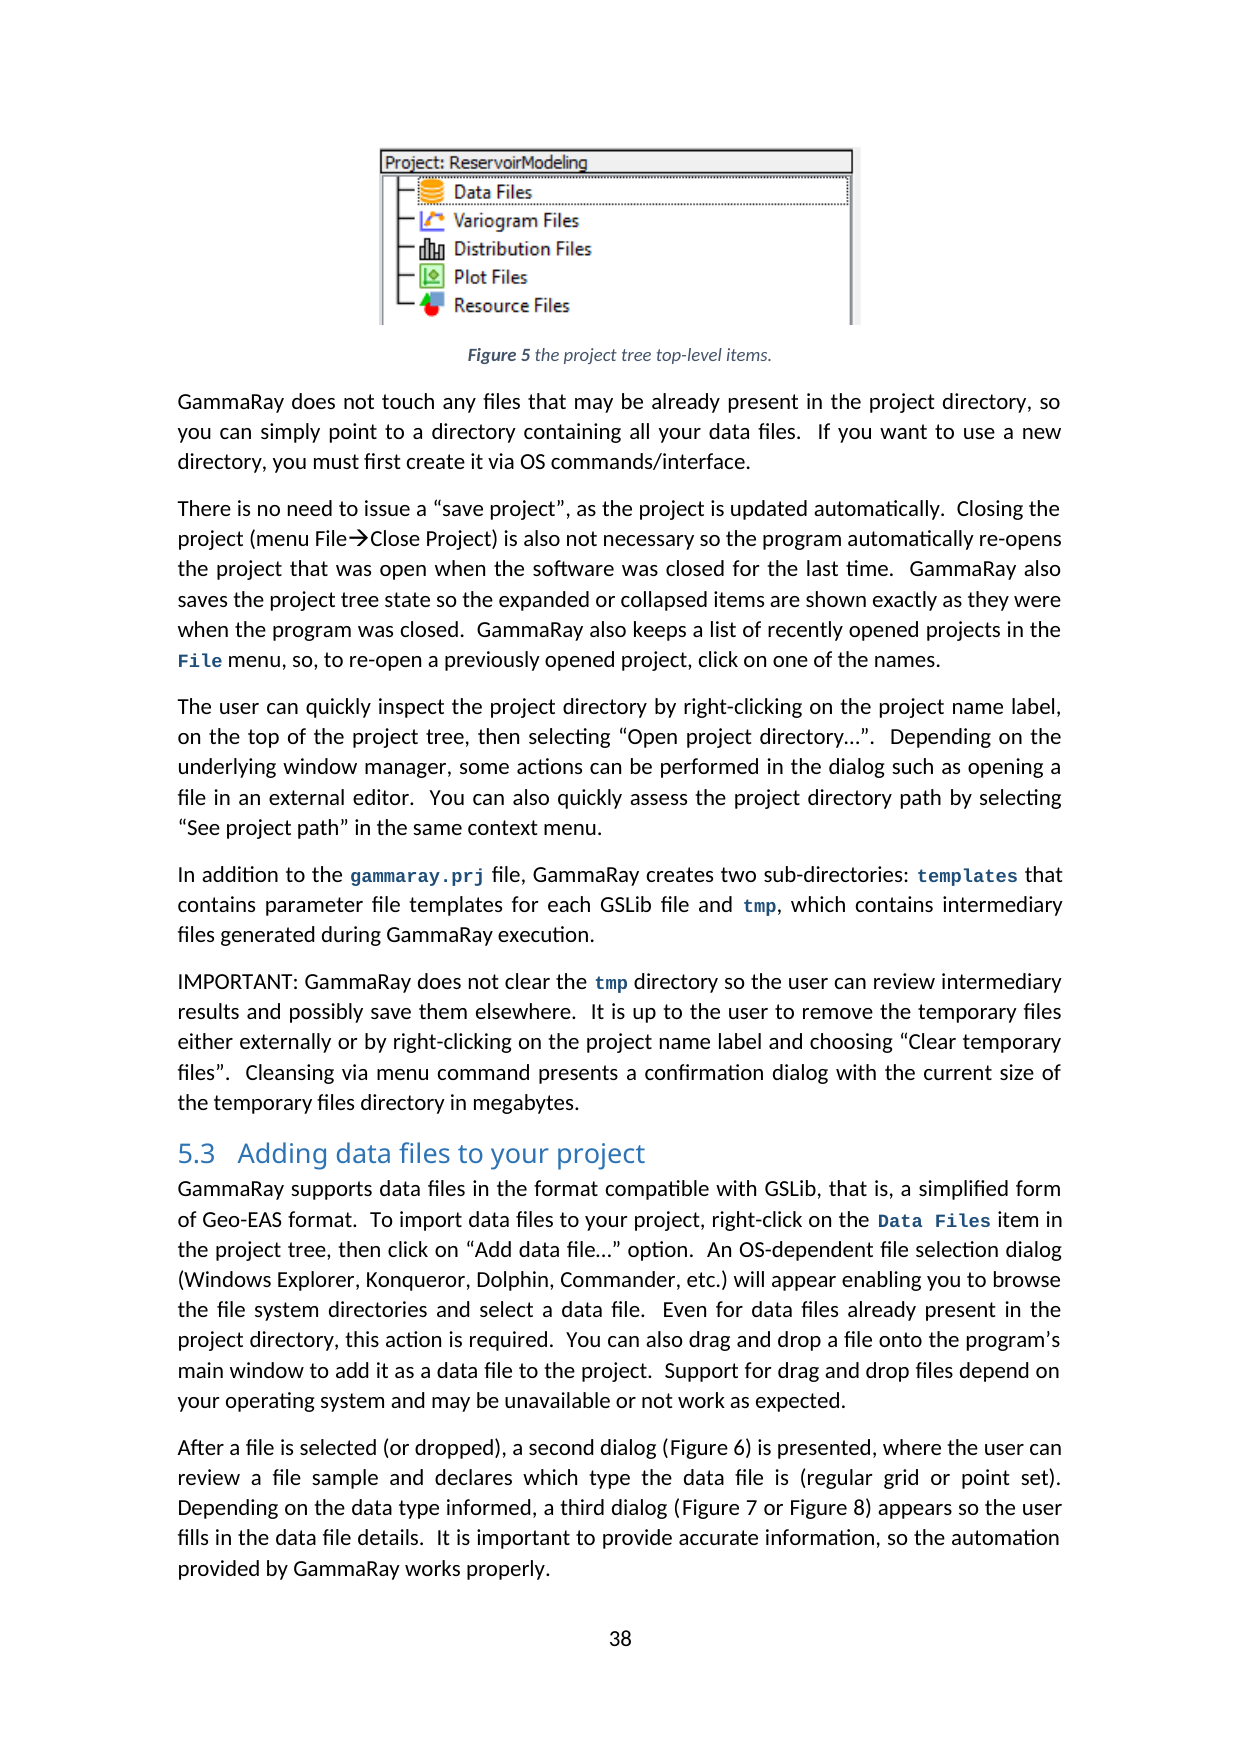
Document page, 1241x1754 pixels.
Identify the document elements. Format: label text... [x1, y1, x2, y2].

picture [379, 147, 861, 325]
subtitle Adding data files to your project [177, 1135, 1063, 1172]
text There is no need to issue a “save project”, as the project is updated automatically. Closing the project (menu FileClose Project) is also not necessary so the program automatically re-opens the project that was open when the software was closed for the last time. GammaRay also saves the project tree state so the expanded or collapsed items are shown exactly as they were when the program was closed. GammaRay also keeps a list of recently opened projects in the File menu, so, to re-open a previously opened project, click on one of the names. [177, 494, 1063, 673]
text GammaRay does not touch any files that may be already present in the project directory, so you can simply point to a directory containing all your data files. If you want to use a new directory, you must first create it via OS commands/interface. [177, 387, 1063, 475]
text In addition to the gammaray.prj file, GammaRay creates two sub-directories: templates that contains parameter file templates for each GSLib file and tmp, which contains intermediary files generated during GammaRay execution. [177, 860, 1063, 948]
text IMPORTANT: GammaRay does not clear the tmp directory so the user can review intermediary results and possibly save them elsewhere. It is up to the user to remove the temporary files either externally or by right-clicking on the project name label and choosing “Clear temporary files”. Cleansing via menu command presents a confirmation dialog with the current size of the temporary files directory in megabytes. [177, 967, 1063, 1116]
text After a file is selected (or dropped), a second dialog (Figure 6) is presented, where the user can review a file sample and declares which type the data file is (regular grid or point set). Depending on the data type informed, a third dialog (Figure 7 or Figure 8) appears so the user fills in the data file details. It is important to provide accurate information, so the automation provided by GammaRay works properly. [177, 1433, 1063, 1582]
text Figure 5 the project tree top-level items. [177, 343, 1063, 366]
text The user can quickly inspect the project directory by right-clicking on the project name label, on the top of the project tree, then selecting “Open project directory…”. Depending on the underlying window manager, some actions can be performed in the dialog such as opening a file in an external editor. You can also quickly assess the project directory path by selecting “See project path” in the same context menu. [177, 692, 1063, 841]
text GammaRay supports data files in the format compatible with GSLib, that is, a simplified form of Geo-EAS format. To import data files to your project, right-click on the Data Files item in the project tree, then click on “Add data file…” option. An OS-dependent file selection dialog (Windows Explorer, Konqueror, Dolphin, Commander, etc.) will appear enabling you to browse the file system directories and select a data file. Even for data files already present in the project directory, this action is required. You can also drag and drop a file onto the program’s main window to add it as a data file to the project. Support for drag and drop files depend on your operating system and may be unavailable or not work as expected. [177, 1174, 1063, 1414]
